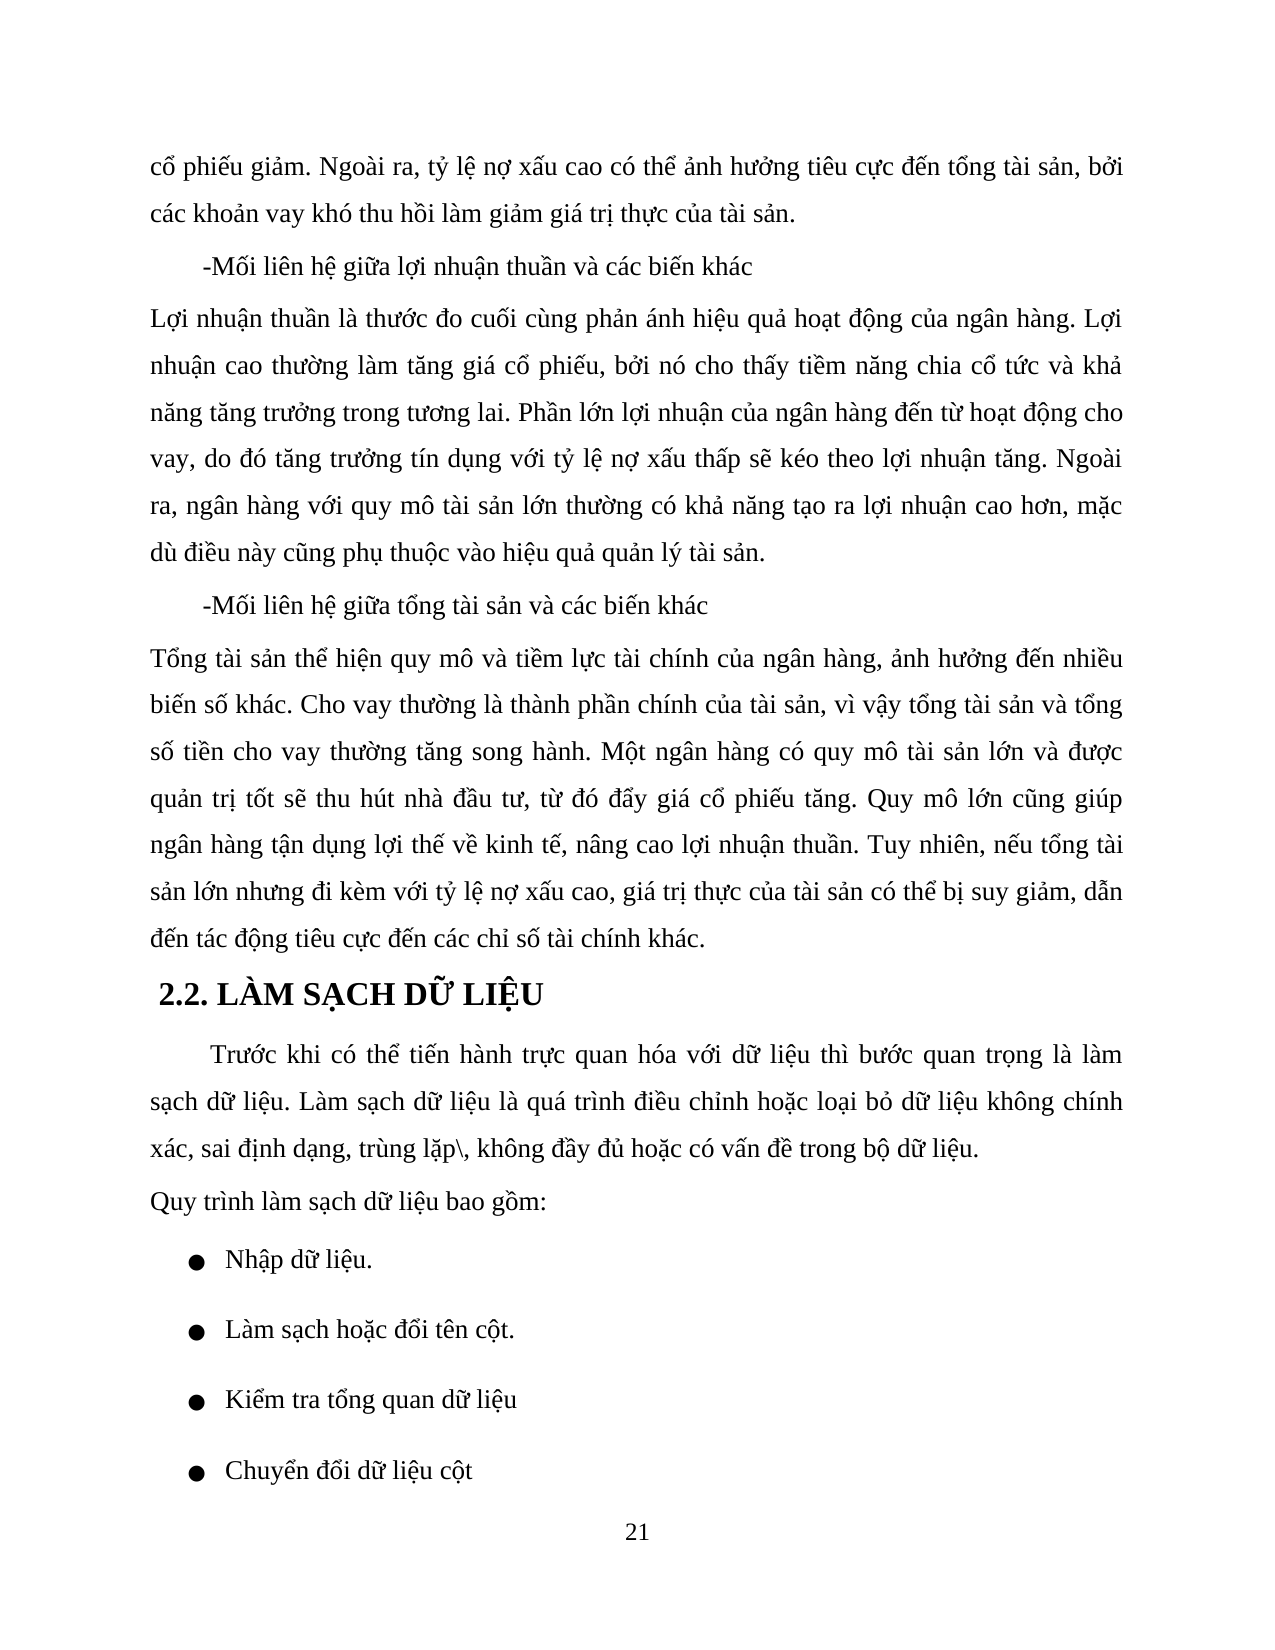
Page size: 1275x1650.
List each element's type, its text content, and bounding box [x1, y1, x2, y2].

text Tổng tài sản thể hiện quy mô và tiềm lực tài chính của ngân hàng, ảnh hưởng đến nhiều biến số khác. Cho vay thường là thành phần chính của tài sản, vì vậy tổng tài sản và tổng số tiền cho vay thường tăng song hành. Một ngân hàng có quy mô tài sản lớn và được quản trị tốt sẽ thu hút nhà đầu tư, từ đó đẩy giá cổ phiếu tăng. Quy mô lớn cũng giúp ngân hàng tận dụng lợi thế về kinh tế, nâng cao lợi nhuận thuần. Tuy nhiên, nếu tổng tài sản lớn nhưng đi kèm với tỷ lệ nợ xấu cao, giá trị thực của tài sản có thể bị suy giảm, dẫn đến tác động tiêu cực đến các chỉ số tài chính khác. [150, 642, 1125, 953]
list Nhập dữ liệu. [187, 1237, 1125, 1280]
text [150, 150, 1125, 228]
text -Mối liên hệ giữa tổng tài sản và các biến khác [202, 589, 1125, 620]
subtitle 2.2. LÀM SẠCH DỮ LIỆU [150, 974, 1125, 1013]
list Làm sạch hoặc đổi tên cột. [187, 1308, 1125, 1351]
text Lợi nhuận thuần là thước đo cuối cùng phản ánh hiệu quả hoạt động của ngân hàng. Lợi nhuận cao thường làm tăng giá cổ phiếu, bởi nó cho thấy tiềm năng chia cổ tức và khả năng tăng trưởng trong tương lai. Phần lớn lợi nhuận của ngân hàng đến từ hoạt động cho vay, do đó tăng trưởng tín dụng với tỷ lệ nợ xấu thấp sẽ kéo theo lợi nhuận tăng. Ngoài ra, ngân hàng với quy mô tài sản lớn thường có khả năng tạo ra lợi nhuận cao hơn, mặc dù điều này cũng phụ thuộc vào hiệu quả quản lý tài sản. [150, 302, 1125, 567]
text -Mối liên hệ giữa lợi nhuận thuần và các biến khác [202, 249, 1125, 281]
text Quy trình làm sạch dữ liệu bao gồm: [150, 1184, 1125, 1216]
list Chuyển đổi dữ liệu cột [187, 1448, 1125, 1491]
list Kiểm tra tổng quan dữ liệu [187, 1378, 1125, 1421]
text Trước khi có thể tiến hành trực quan hóa với dữ liệu thì bước quan trọng là làm sạch dữ liệu. Làm sạch dữ liệu là quá trình điều chỉnh hoặc loại bỏ dữ liệu không chính xác, sai định dạng, trùng lặp\, không đầy đủ hoặc có vấn đề trong bộ dữ liệu. [150, 1038, 1125, 1163]
